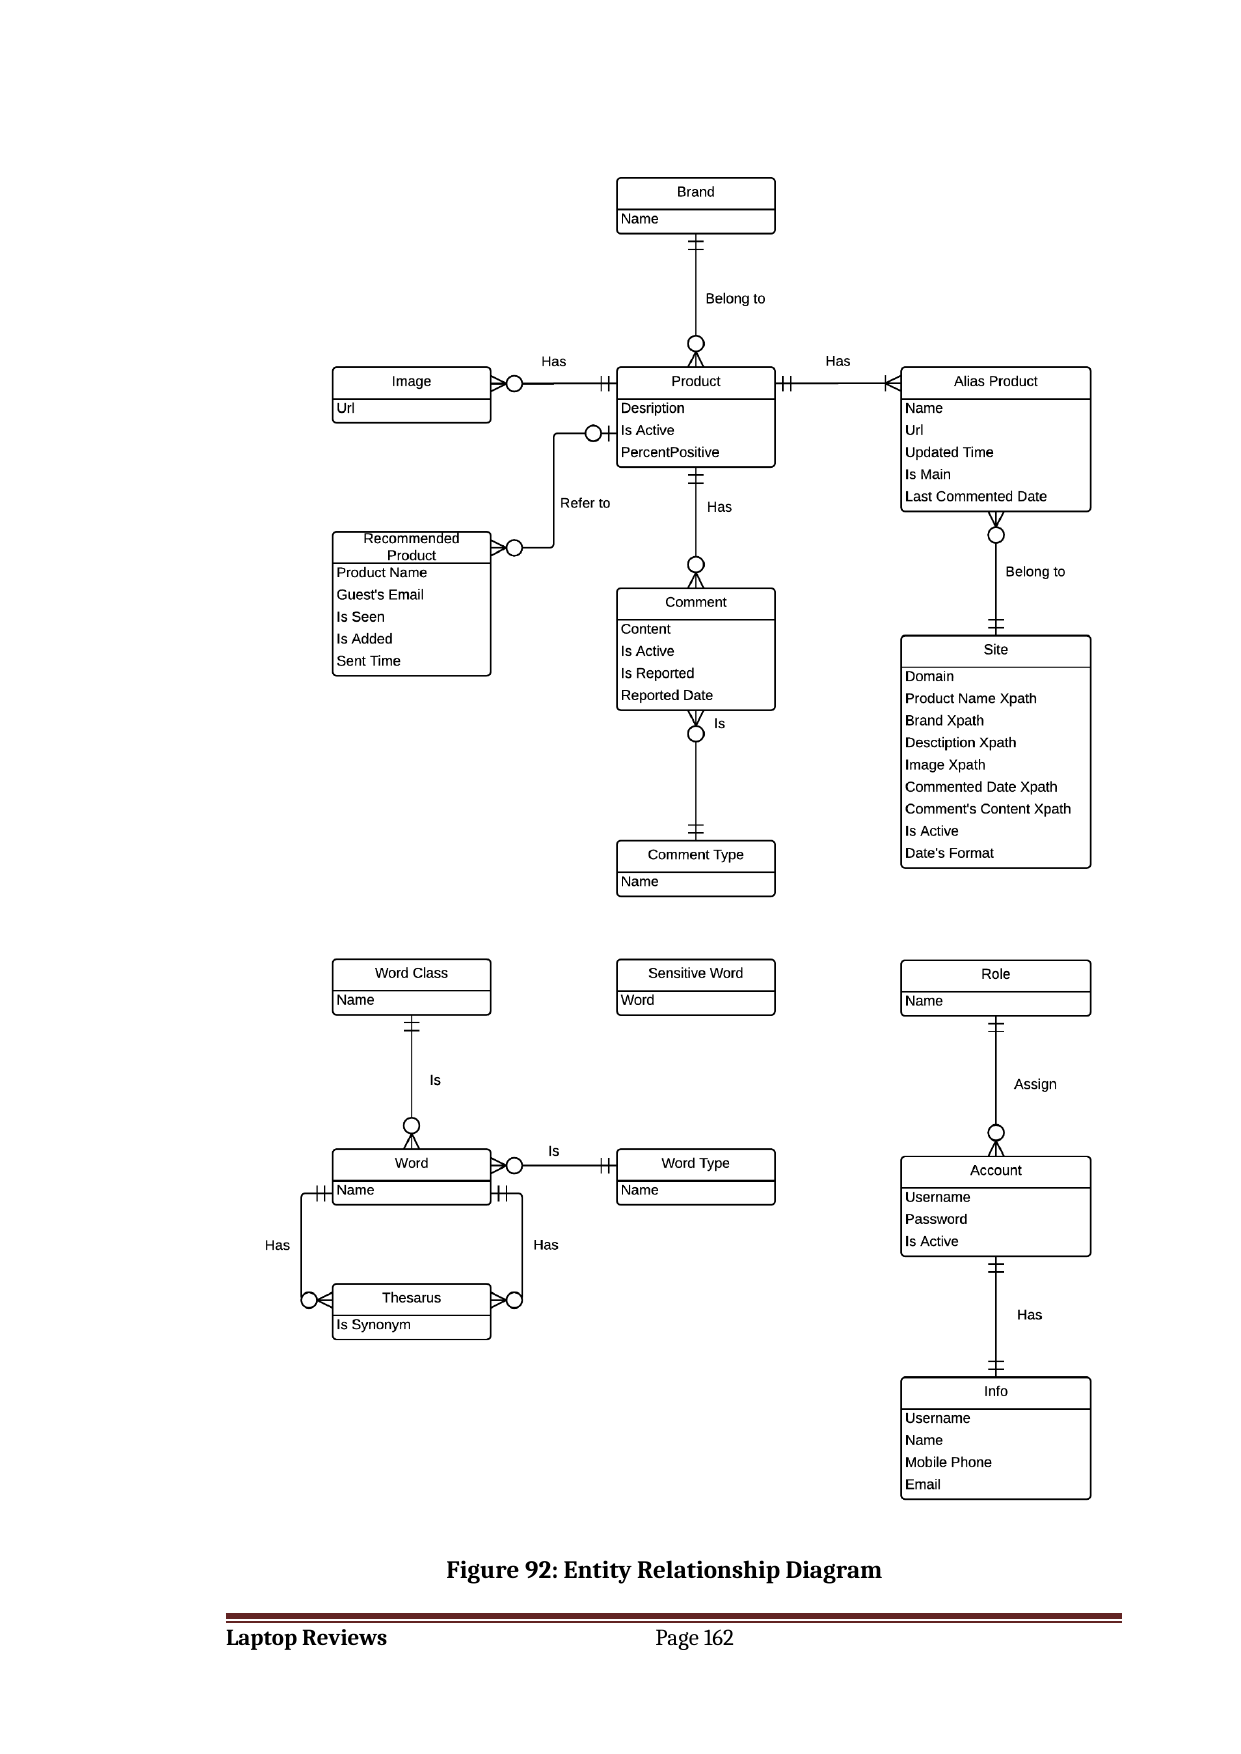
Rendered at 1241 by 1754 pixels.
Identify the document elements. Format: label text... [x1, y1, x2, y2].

text Figure 92: Entity Relationship Diagram [207, 1556, 1122, 1584]
picture [207, 147, 1122, 1531]
